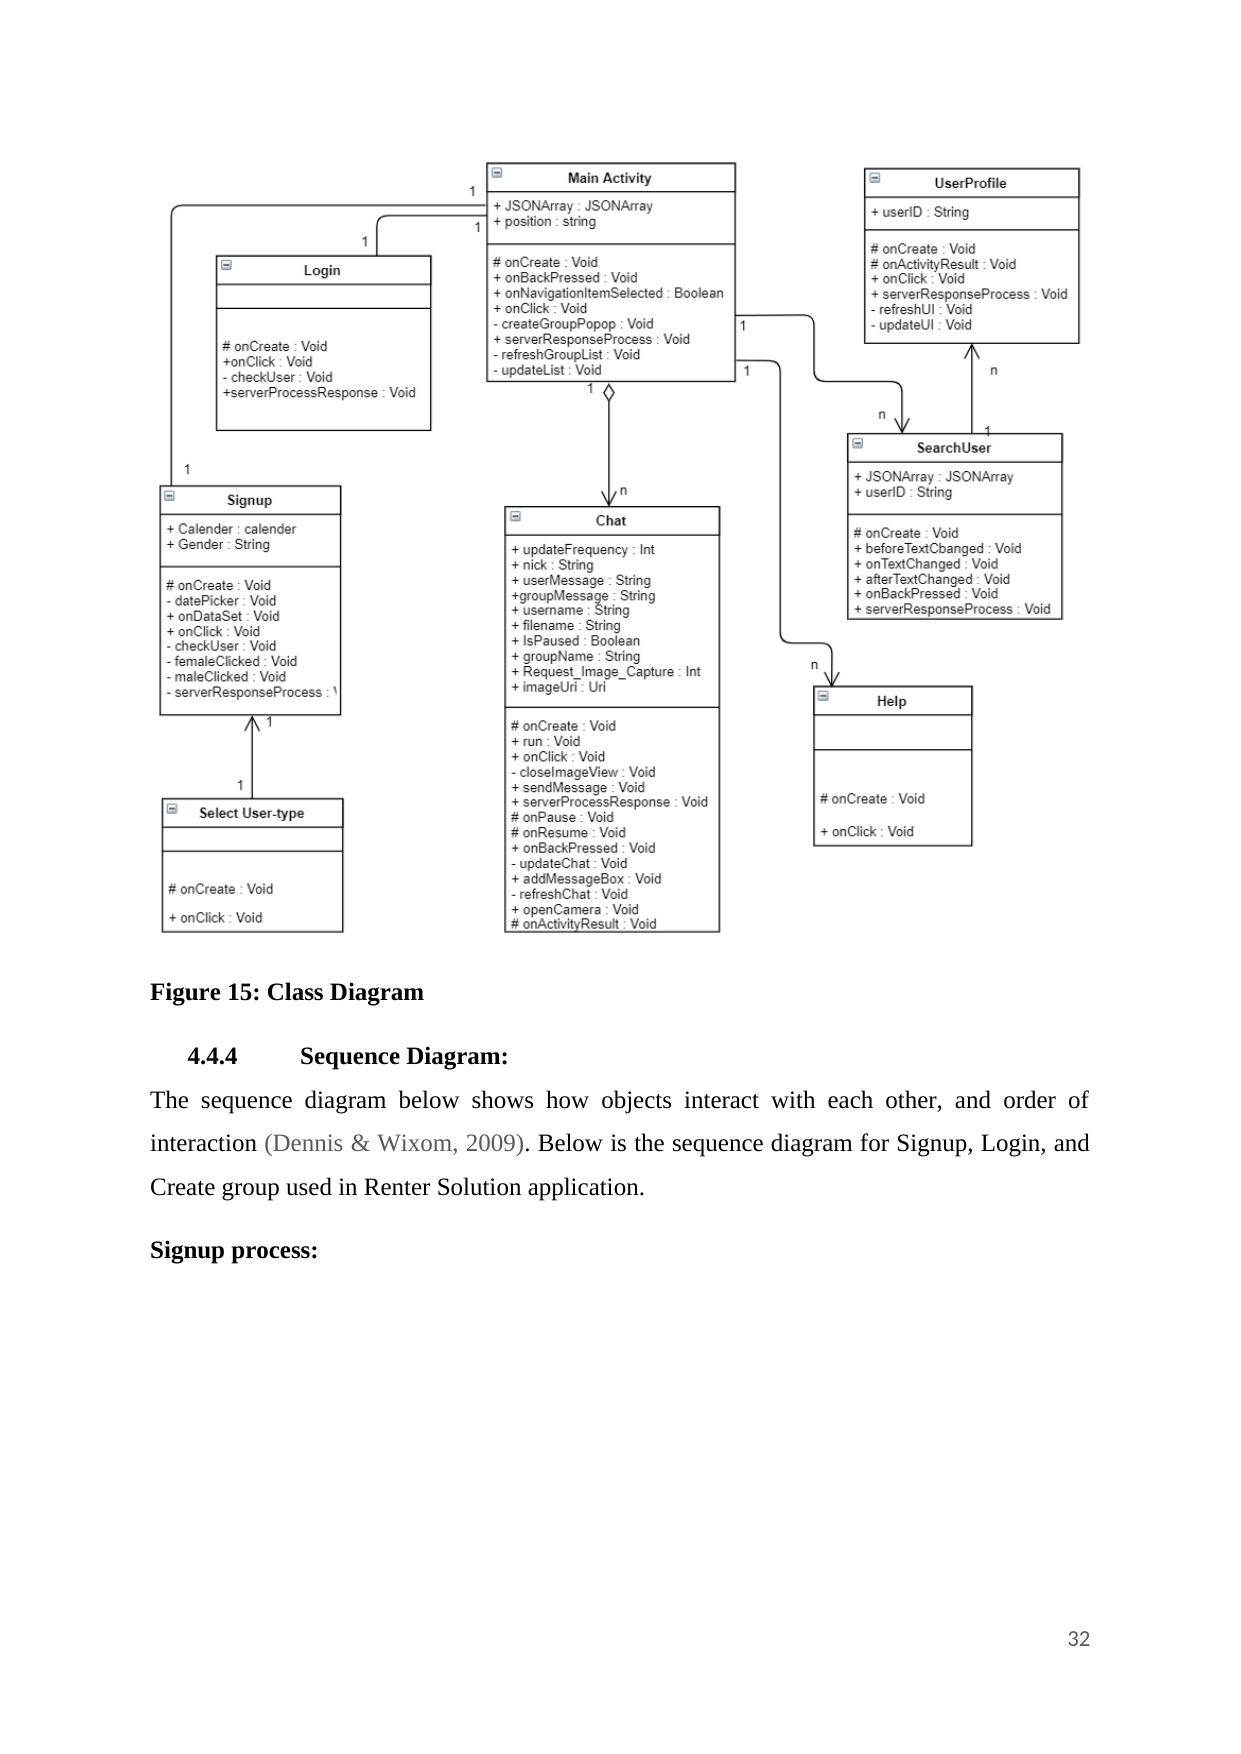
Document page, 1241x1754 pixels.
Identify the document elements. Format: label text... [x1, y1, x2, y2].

text Signup process: [150, 1236, 1090, 1264]
text Figure 15: Class Diagram [150, 977, 1090, 1006]
text The sequence diagram below shows how objects interact with each other, and order of interaction . Below is the sequence diagram for Signup, Login, and Create group used in Renter Solution application. [150, 1085, 1090, 1200]
picture [150, 150, 1091, 943]
subtitle Sequence Diagram: [187, 1041, 1090, 1070]
